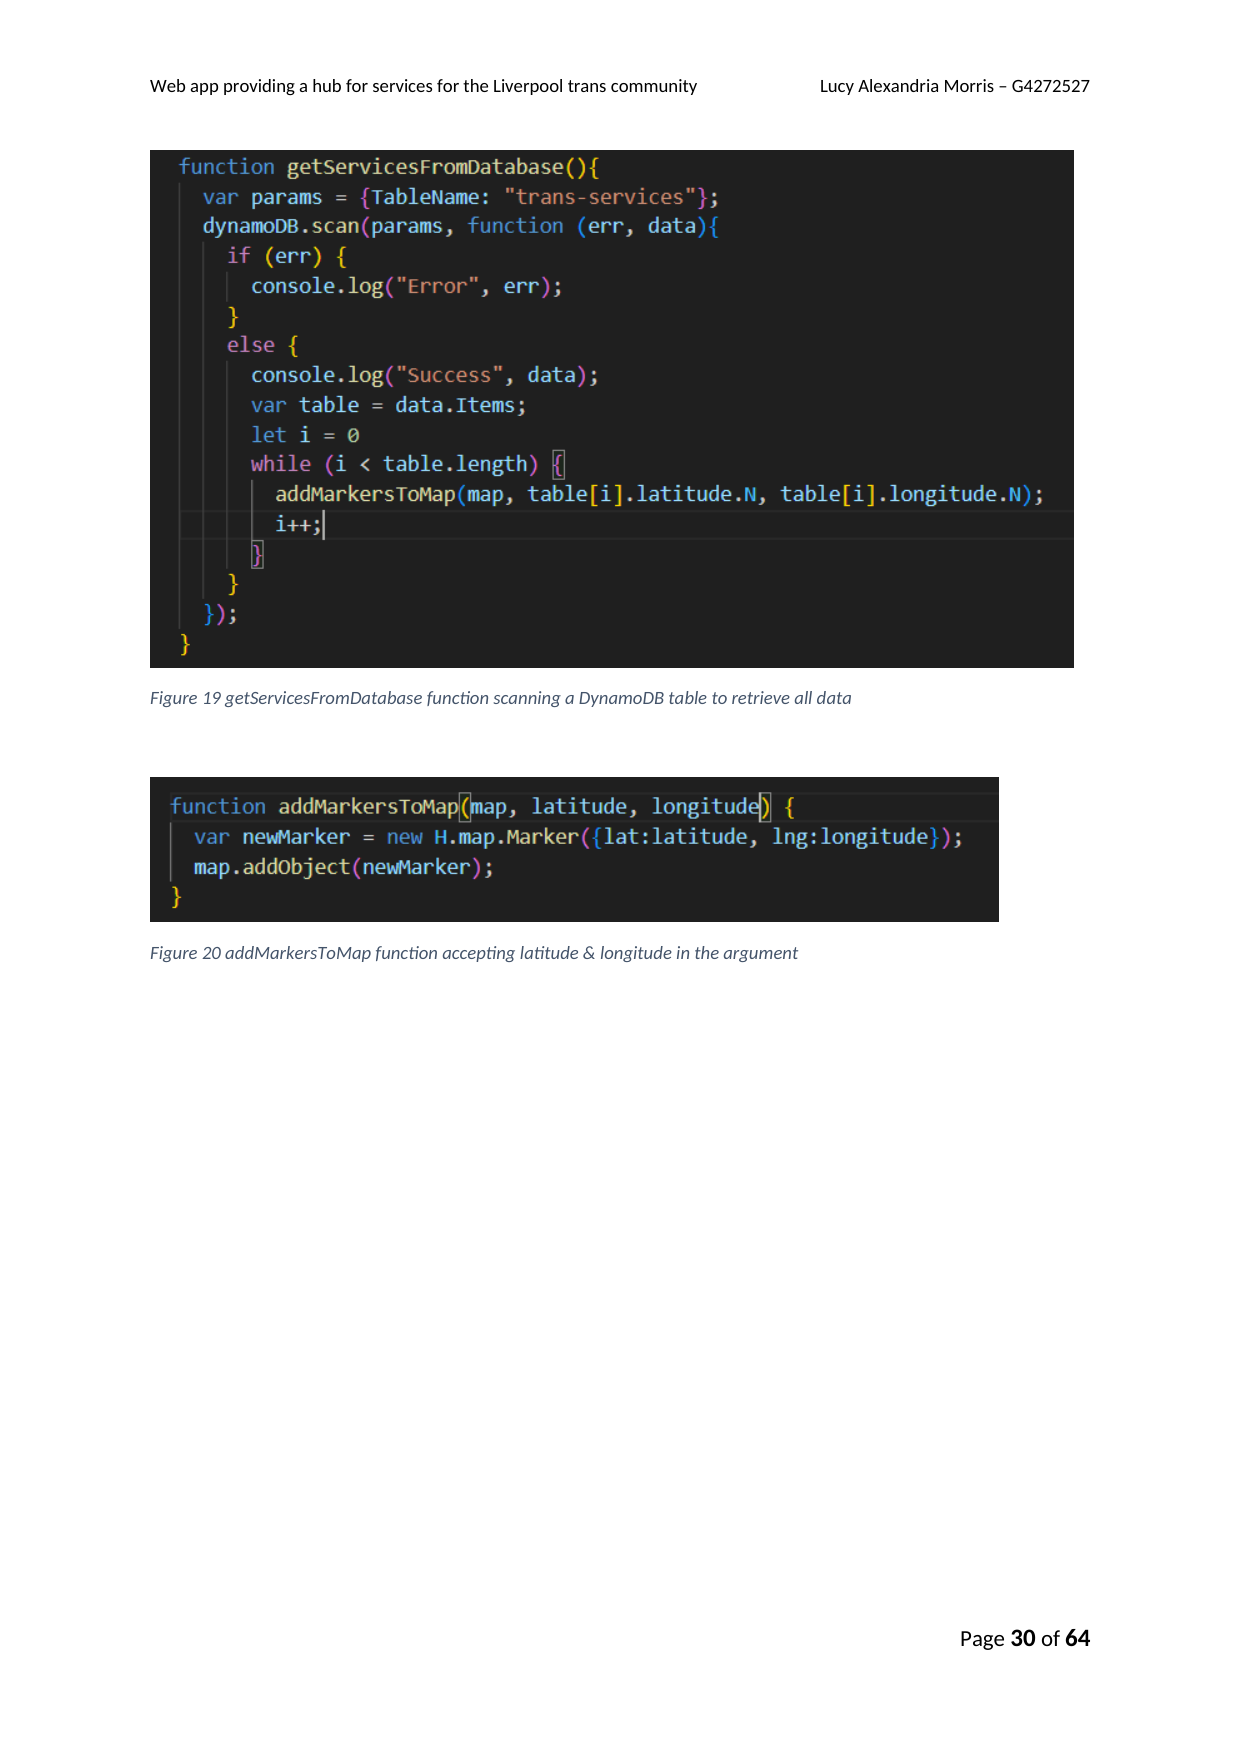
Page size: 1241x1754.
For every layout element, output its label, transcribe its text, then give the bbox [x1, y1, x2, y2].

picture [150, 150, 1074, 668]
picture [150, 777, 999, 922]
